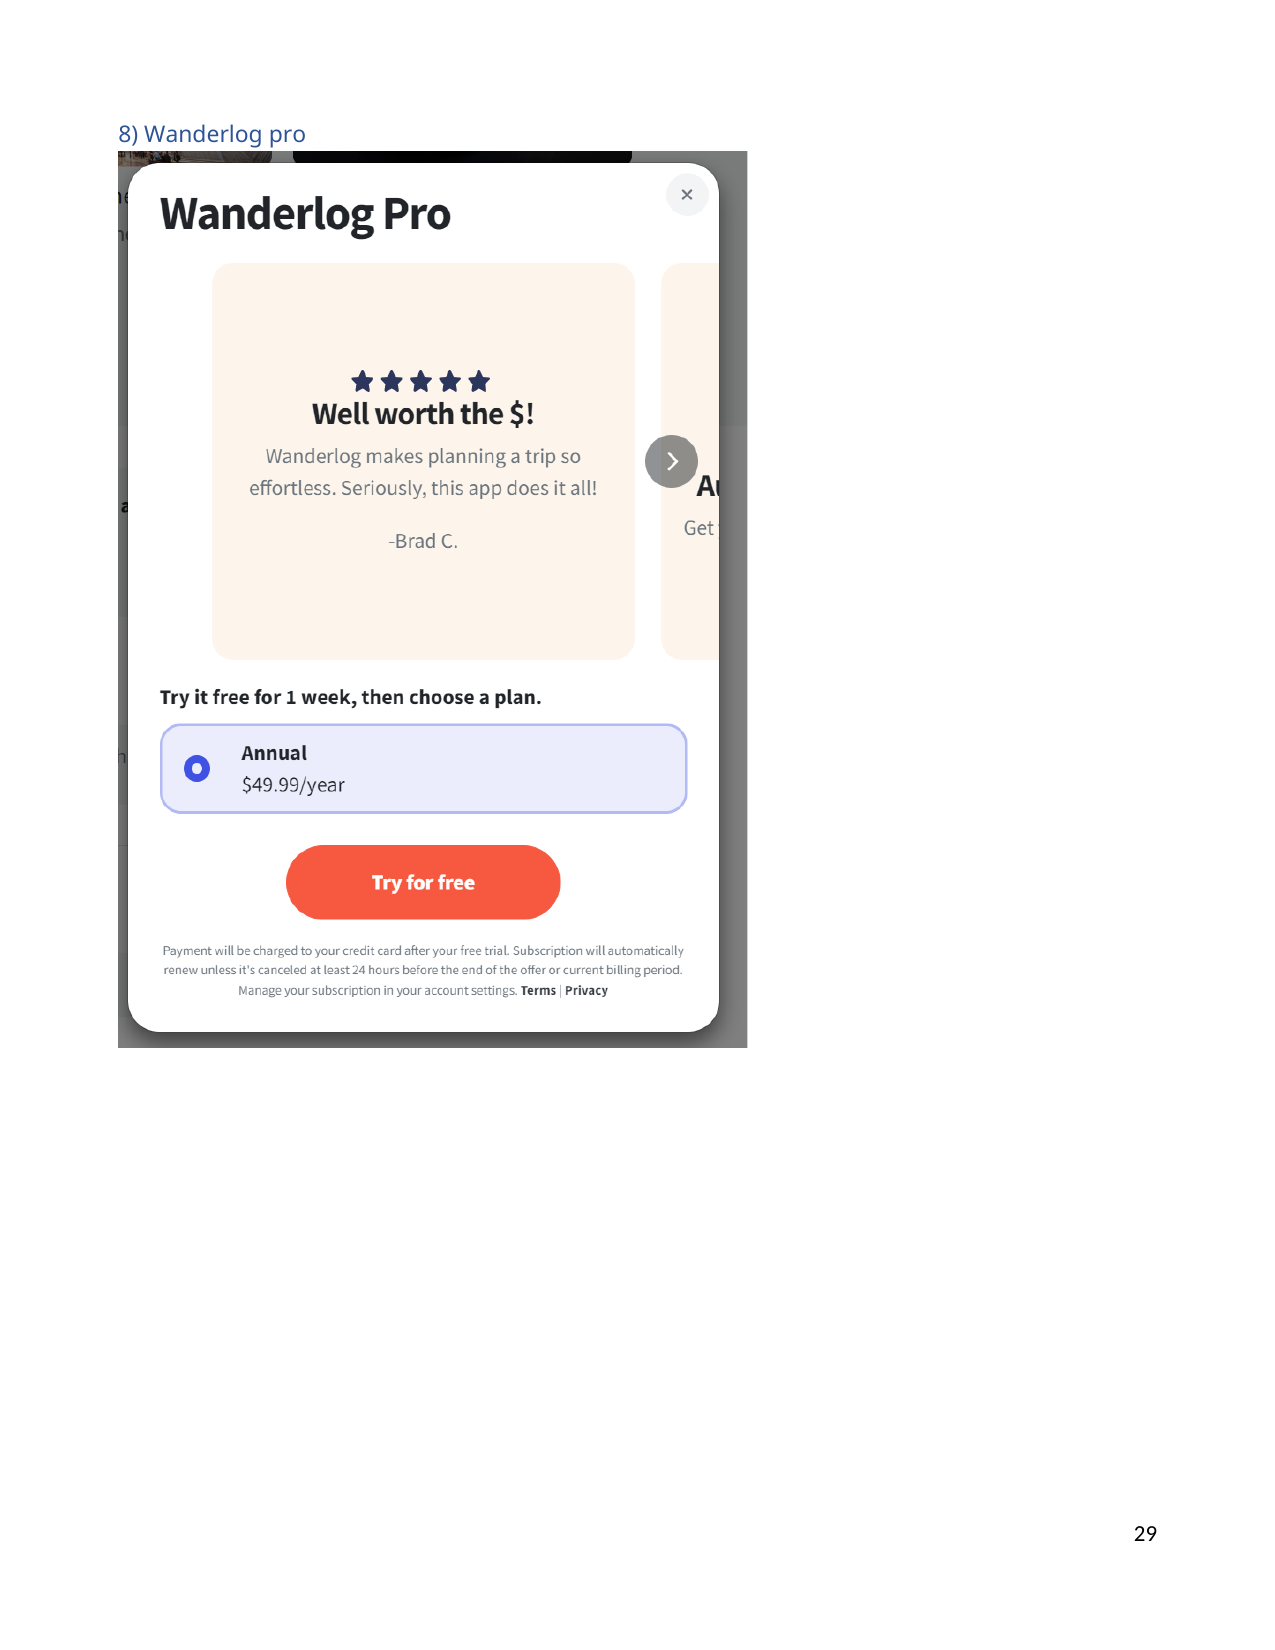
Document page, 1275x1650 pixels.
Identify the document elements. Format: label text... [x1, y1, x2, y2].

picture [118, 151, 748, 1048]
subtitle 8) Wanderlog pro [118, 118, 1157, 149]
